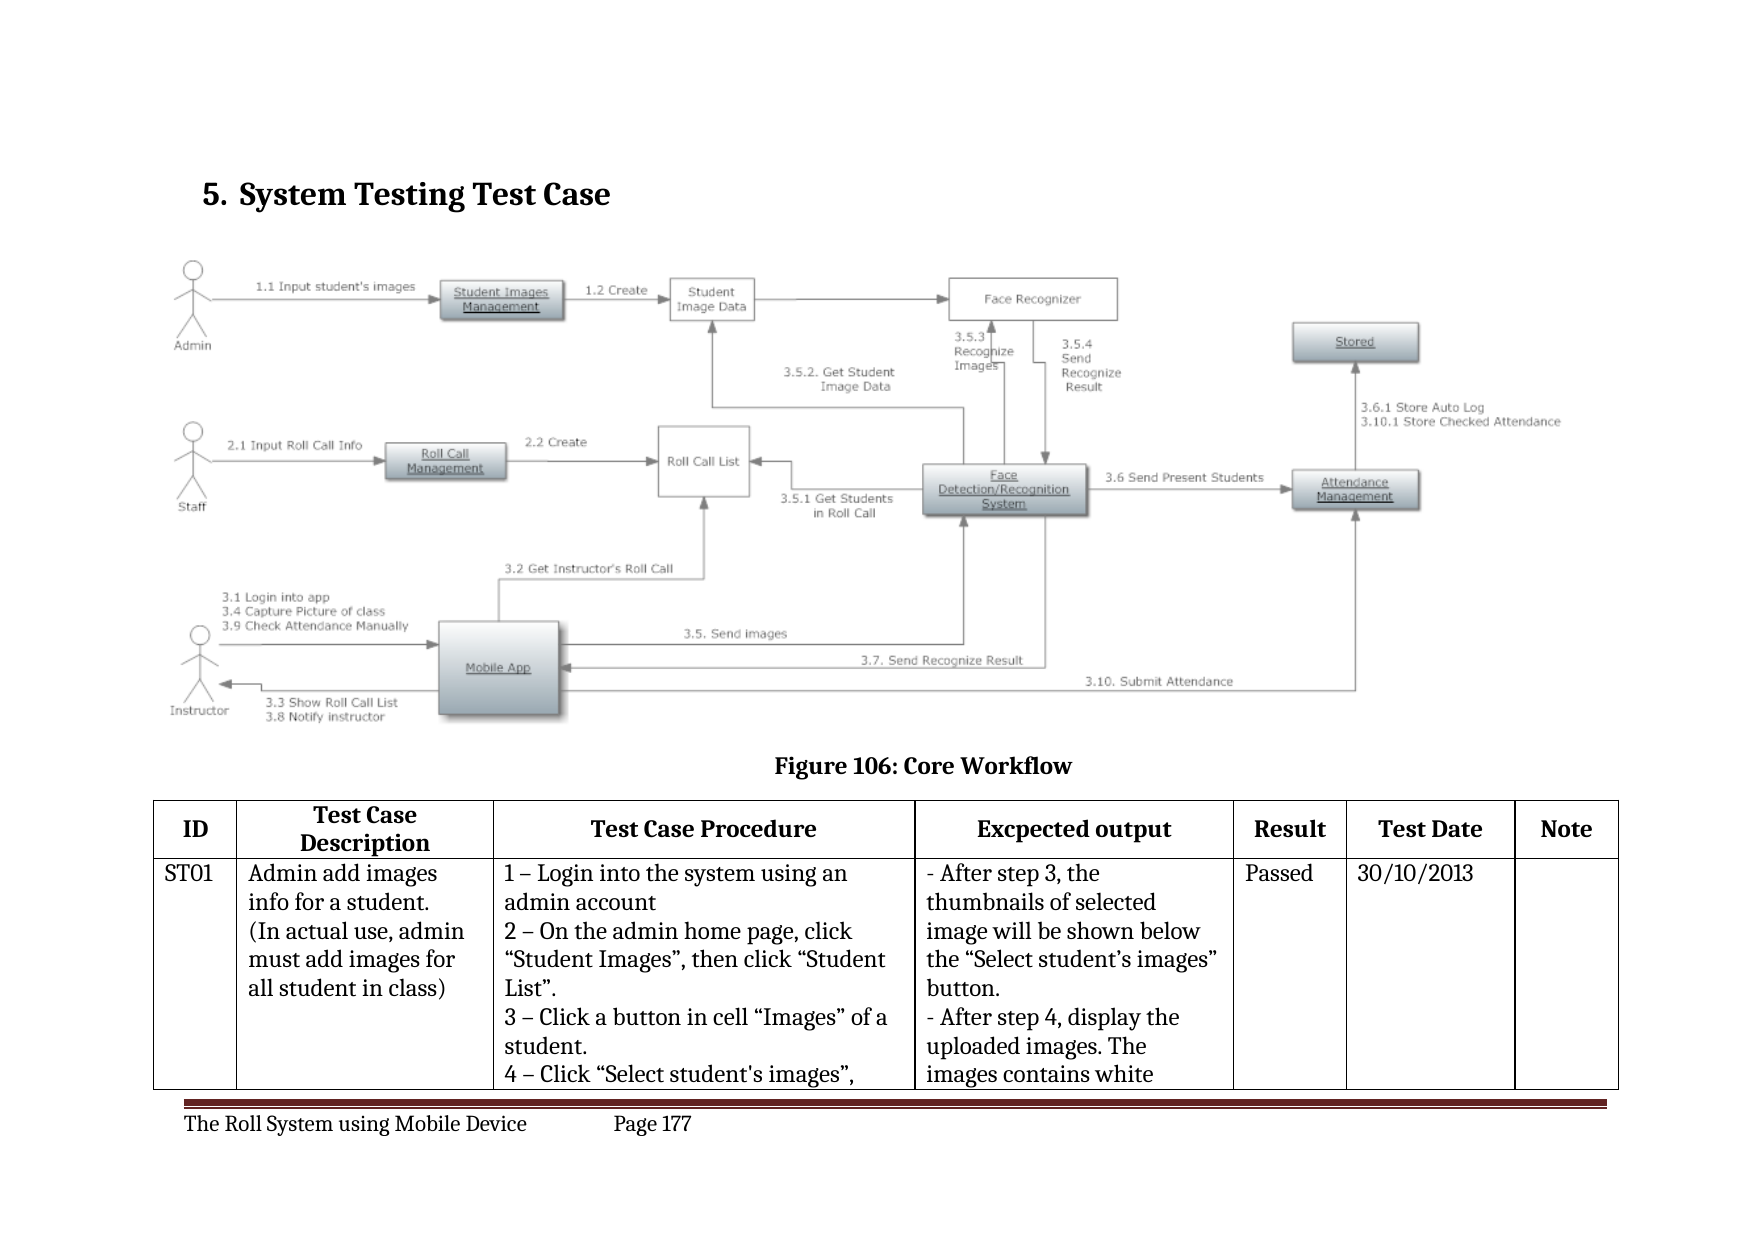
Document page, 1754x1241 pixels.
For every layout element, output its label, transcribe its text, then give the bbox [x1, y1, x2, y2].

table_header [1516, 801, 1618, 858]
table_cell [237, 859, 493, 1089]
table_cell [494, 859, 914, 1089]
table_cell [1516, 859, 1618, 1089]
subtitle System Testing Test Case [202, 175, 1607, 214]
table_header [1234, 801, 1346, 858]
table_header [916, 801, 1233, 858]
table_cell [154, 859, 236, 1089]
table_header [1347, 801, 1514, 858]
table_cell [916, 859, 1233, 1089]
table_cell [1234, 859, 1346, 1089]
picture [165, 238, 1581, 727]
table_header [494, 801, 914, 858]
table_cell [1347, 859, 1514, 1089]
list Figure 106: Core Workflow [240, 752, 1607, 781]
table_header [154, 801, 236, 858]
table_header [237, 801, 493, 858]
